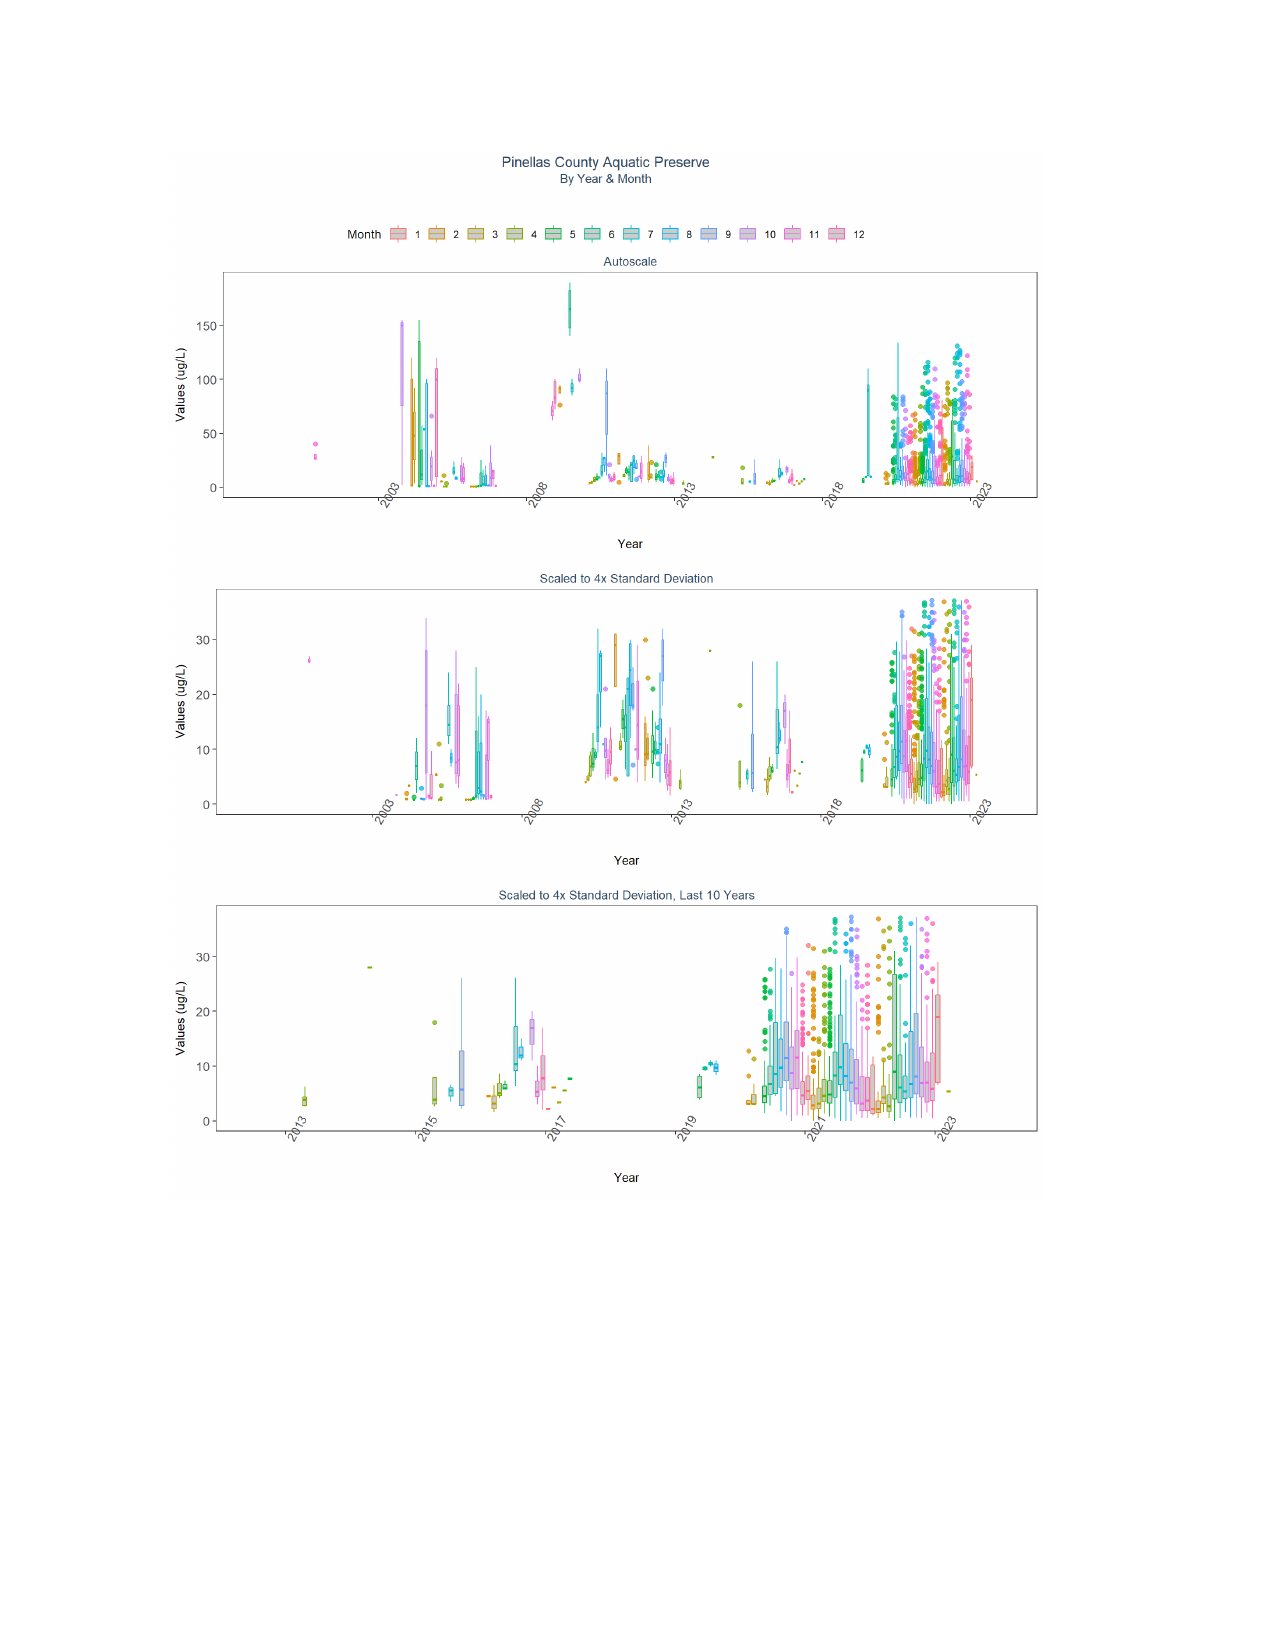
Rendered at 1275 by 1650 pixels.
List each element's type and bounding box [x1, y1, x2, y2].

picture [168, 150, 1044, 1200]
